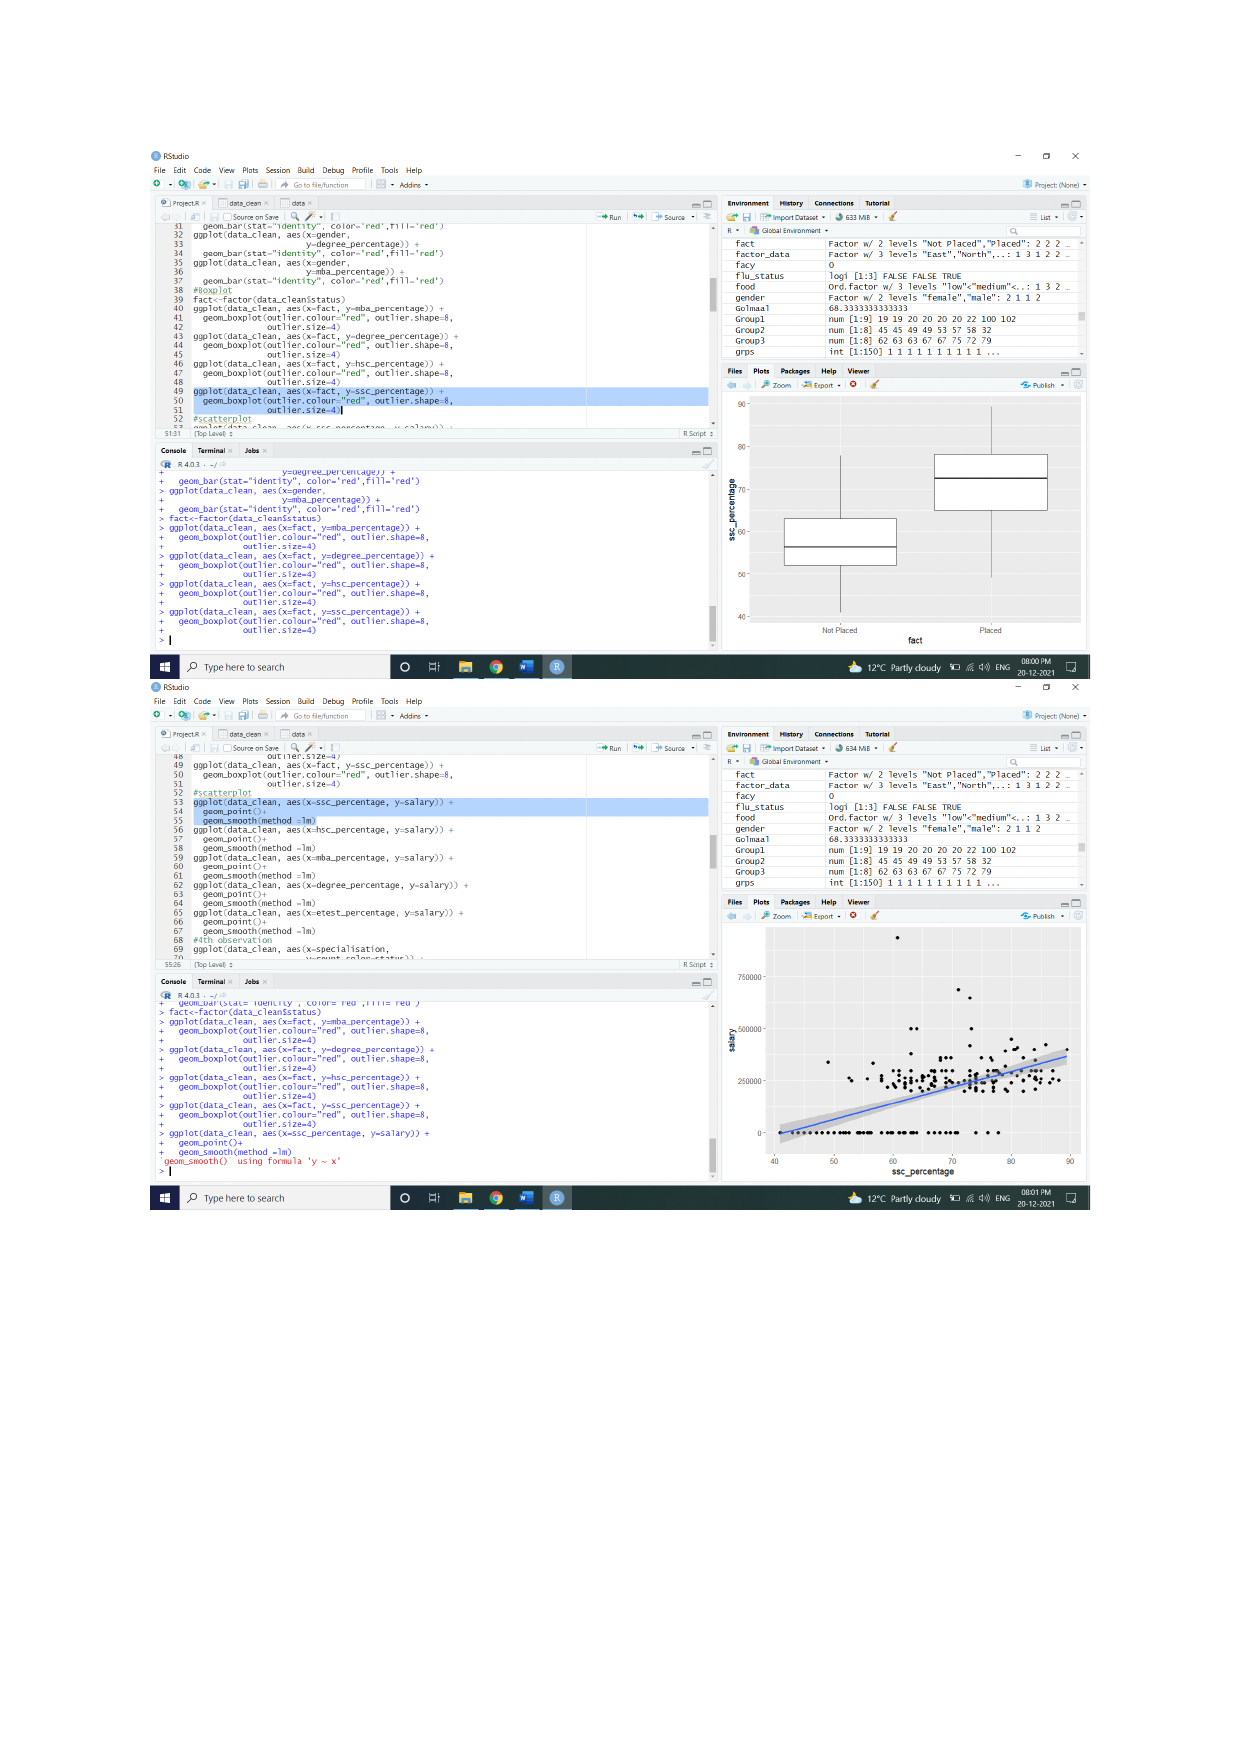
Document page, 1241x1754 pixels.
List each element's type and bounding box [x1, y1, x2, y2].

picture [150, 150, 1091, 679]
picture [150, 681, 1091, 1210]
